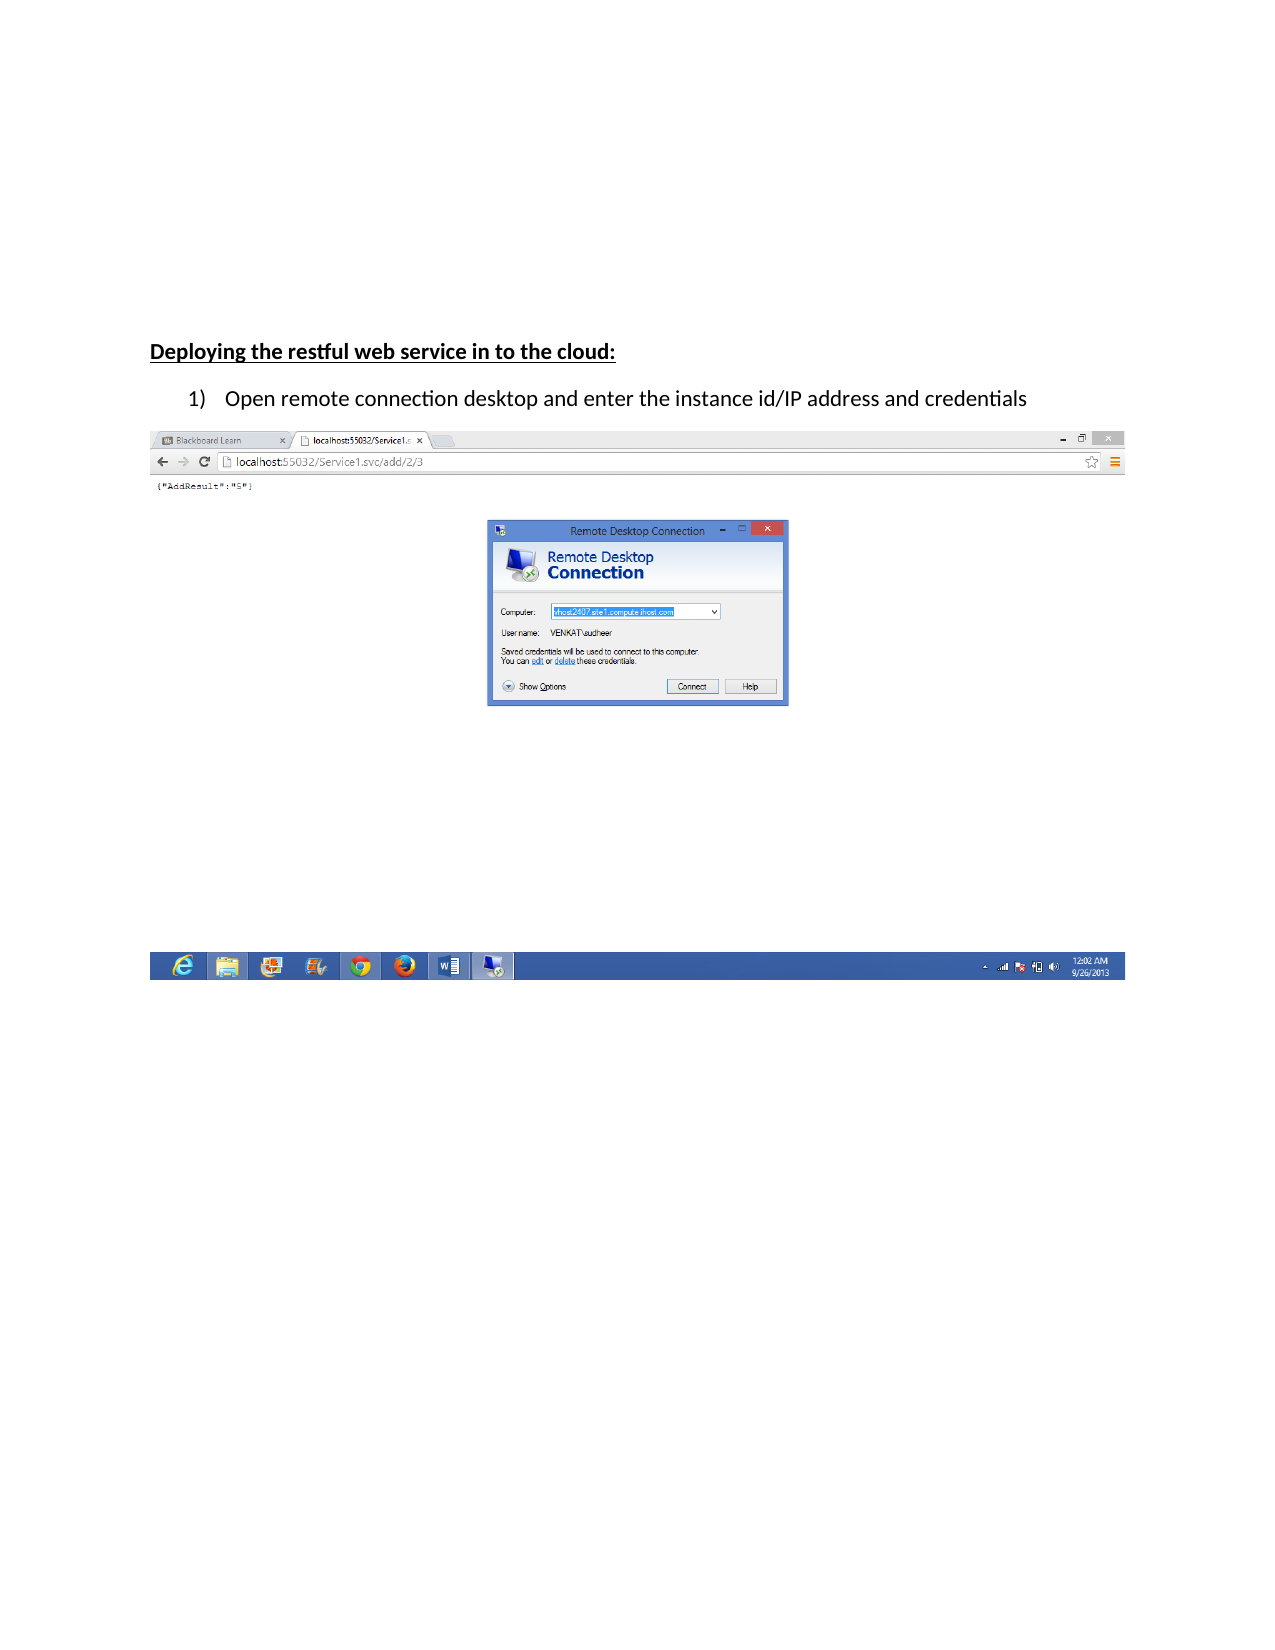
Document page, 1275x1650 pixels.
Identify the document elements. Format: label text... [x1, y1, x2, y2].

picture [150, 431, 1125, 980]
text Deploying the restful web service in to the cloud: [150, 337, 1125, 366]
list Open remote connection desktop and enter the instance id/IP address and credentials [187, 384, 1125, 412]
